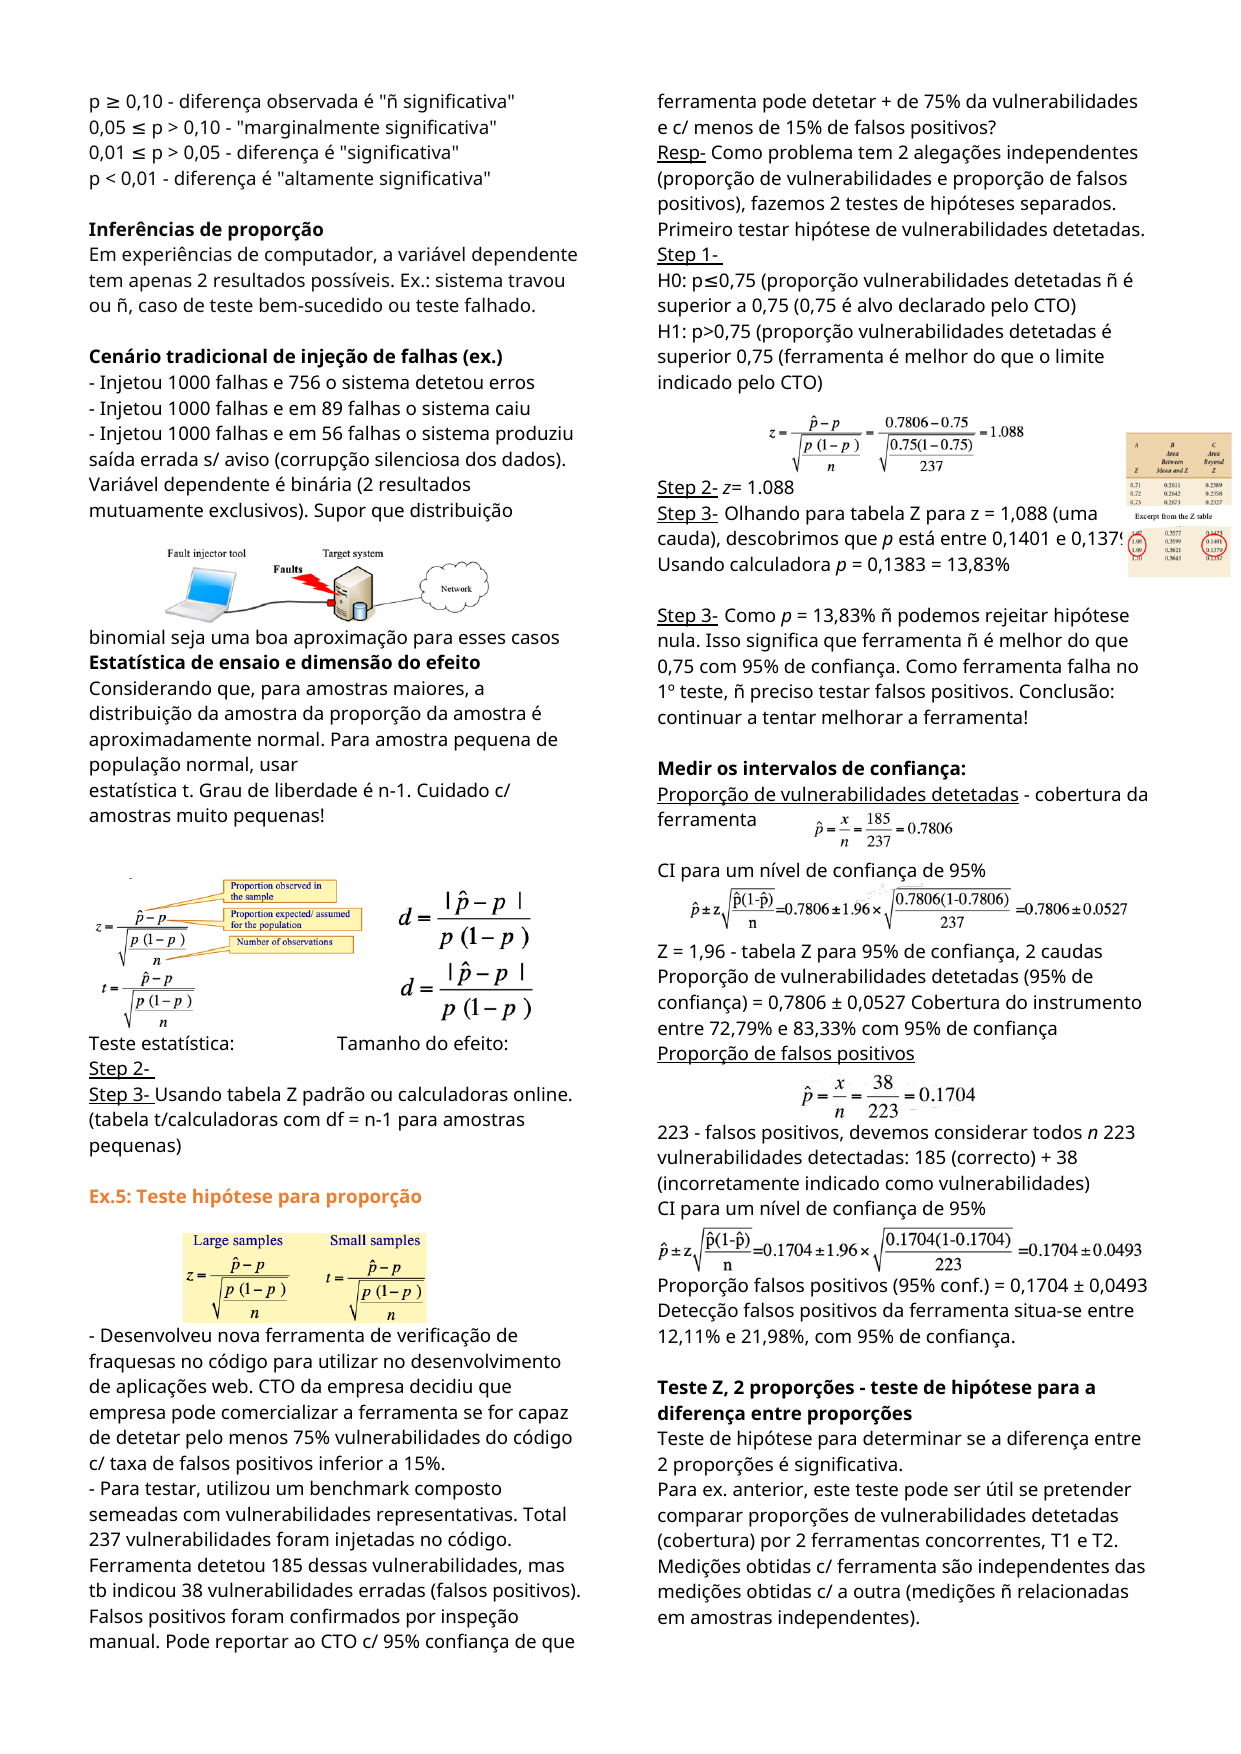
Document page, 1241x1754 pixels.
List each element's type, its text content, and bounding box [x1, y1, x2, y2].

text Step 3- Olhando para tabela Z para z = 1,088 (uma cauda), descobrimos que p está entre 0,1401 e 0,1379. [657, 500, 1122, 551]
text Para ex. anterior, este teste pode ser útil se pretender comparar proporções de vulnerabilidades detetadas (cobertura) por 2 ferramentas concorrentes, T1 e T2. [657, 1476, 1152, 1553]
text Teste Z, 2 proporções - teste de hipótese para a diferença entre proporções [657, 1374, 1152, 1425]
picture [657, 1222, 1144, 1273]
text Proporção de vulnerabilidades detetadas - cobertura da ferramenta [657, 781, 1152, 832]
text Medições obtidas c/ ferramenta são independentes das medições obtidas c/ a outra (medições ñ relacionadas em amostras independentes). [657, 1553, 1152, 1629]
text H0: p≤0,75 (proporção vulnerabilidades detetadas ñ é superior a 0,75 (0,75 é alvo declarado pelo CTO) [657, 267, 1152, 318]
text 0,01 ≤ p > 0,05 - diferença é "significativa" [89, 140, 583, 165]
picture [398, 959, 533, 1024]
picture [682, 883, 1130, 939]
text CI para um nível de confiança de 95% [657, 1196, 1152, 1221]
text Em experiências de computador, a variável dependente tem apenas 2 resultados possíveis. Ex.: sistema travou ou ñ, caso de teste bem-sucedido ou teste falhado. [89, 242, 583, 318]
picture [1122, 430, 1233, 581]
text Step 3- Como p = 13,83% ñ podemos rejeitar hipótese nula. Isso significa que ferramenta ñ é melhor do que 0,75 com 95% de confiança. Como ferramenta falha no 1º teste, ñ preciso testar falsos positivos. Conclusão: continuar a tentar melhorar a ferramenta! [657, 602, 1152, 730]
text - Injetou 1000 falhas e em 89 falhas o sistema caiu [89, 395, 583, 420]
text Resp- Como problema tem 2 alegações independentes (proporção de vulnerabilidades e proporção de falsos positivos), fazemos 2 testes de hipóteses separados. [657, 140, 1152, 216]
text Step 3- Usando tabela Z padrão ou calculadoras online. [89, 1081, 583, 1107]
text 223 - falsos positivos, devemos considerar todos n 223 vulnerabilidades detectadas: 185 (correcto) + 38 (incorretamente indicado como vulnerabilidades) [657, 1066, 1152, 1196]
picture [182, 1233, 427, 1323]
text Ex.5: Teste hipótese para proporção [89, 1183, 583, 1209]
text estatística t. Grau de liberdade é n-1. Cuidado c/ amostras muito pequenas! [89, 777, 583, 828]
text Proporção de vulnerabilidades detetadas (95% de confiança) = 0,7806 ± 0,0527 Cobertura do instrumento entre 72,79% e 83,33% com 95% de confiança [657, 964, 1152, 1040]
text - Desenvolveu nova ferramenta de verificação de fraquesas no código para utilizar no desenvolvimento de aplicações web. CTO da empresa decidiu que empresa pode comercializar a ferramenta se for capaz de detetar pelo menos 75% vulnerabilidades do código c/ taxa de falsos positivos inferior a 15%. [89, 1209, 583, 1476]
text Step 1- [657, 242, 1152, 267]
text p < 0,01 - diferença é "altamente significativa" [89, 165, 583, 191]
text Detecção falsos positivos da ferramenta situa-se entre 12,11% e 21,98%, com 95% de confiança. [657, 1298, 1152, 1349]
text Estatística de ensaio e dimensão do efeito [89, 650, 583, 675]
text 0,05 ≤ p > 0,10 - "marginalmente significativa" [89, 114, 583, 140]
picture [155, 543, 490, 625]
picture [765, 414, 1025, 475]
text Proporção de falsos positivos [657, 1040, 1152, 1066]
text Step 2- [89, 1056, 583, 1081]
picture [800, 1073, 976, 1119]
text Considerando que, para amostras maiores, a distribuição da amostra da proporção da amostra é aproximadamente normal. Para amostra pequena de população normal, usar [89, 675, 583, 777]
text - Injetou 1000 falhas e 756 o sistema detetou erros [89, 369, 583, 395]
picture [394, 887, 534, 952]
text CI para um nível de confiança de 95% [657, 857, 1152, 883]
text - Injetou 1000 falhas e em 56 falhas o sistema produziu saída errada s/ aviso (corrupção silenciosa dos dados). [89, 420, 583, 471]
picture [813, 810, 955, 849]
text Cenário tradicional de injeção de falhas (ex.) [89, 344, 583, 369]
picture [83, 878, 365, 1031]
text Usando calculadora p = 0,1383 = 13,83% [657, 551, 1122, 577]
text Medir os intervalos de confiança: [657, 755, 1152, 781]
text Teste de hipótese para determinar se a diferença entre 2 proporções é significativa. [657, 1425, 1152, 1476]
text p ≥ 0,10 - diferença observada é "ñ significativa" [89, 89, 583, 114]
text (tabela t/calculadoras com df = n-1 para amostras pequenas) [89, 1107, 583, 1158]
text Inferências de proporção [89, 216, 583, 242]
text H1: p>0,75 (proporção vulnerabilidades detetadas é superior 0,75 (ferramenta é melhor do que o limite indicado pelo CTO) [657, 318, 1152, 395]
text - Para testar, utilizou um benchmark composto semeadas com vulnerabilidades representativas. Total 237 vulnerabilidades foram injetadas no código. Ferramenta detetou 185 dessas vulnerabilidades, mas tb indicou 38 vulnerabilidades erradas (falsos positivos). Falsos positivos foram confirmados por inspeção manual. Pode reportar ao CTO c/ 95% confiança de que ferramenta pode detetar + de 75% da vulnerabilidades e c/ menos de 15% de falsos positivos? [89, 1476, 583, 1654]
text Primeiro testar hipótese de vulnerabilidades detetadas. [657, 216, 1152, 242]
